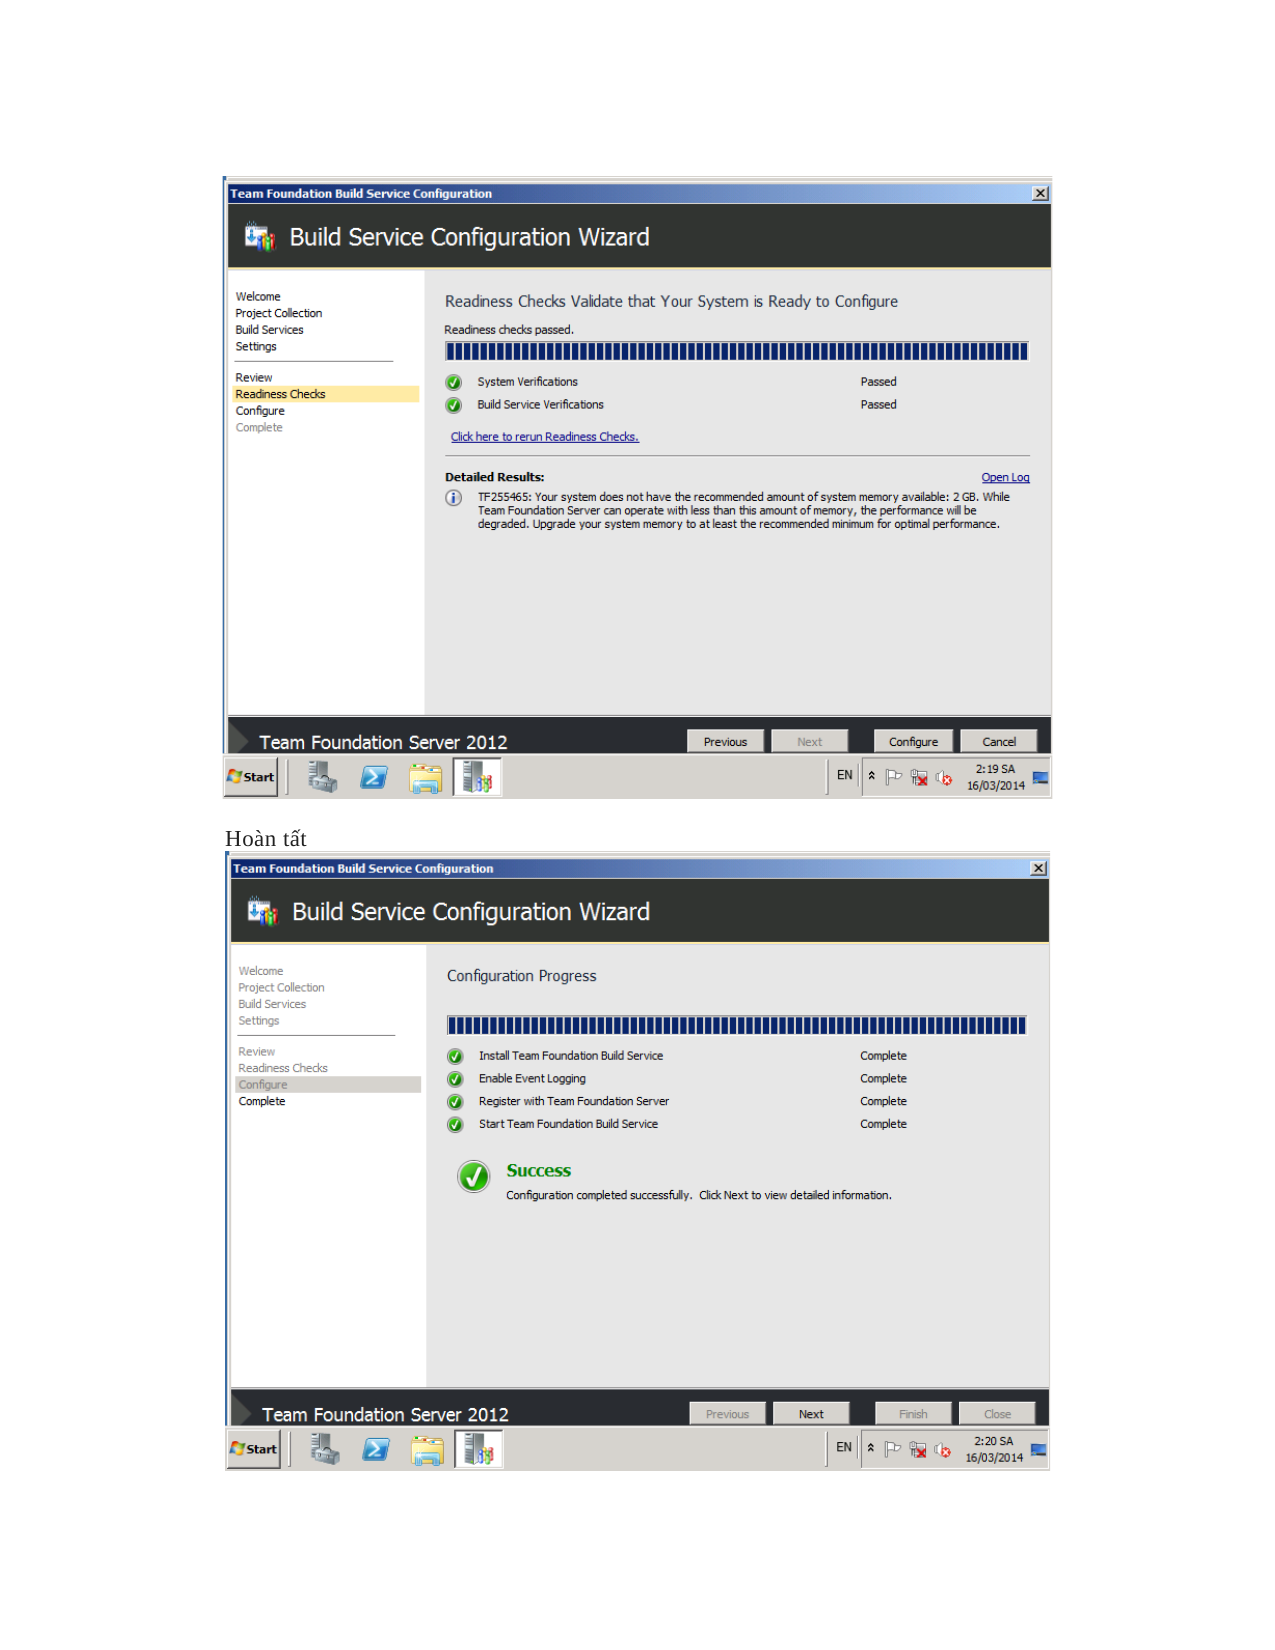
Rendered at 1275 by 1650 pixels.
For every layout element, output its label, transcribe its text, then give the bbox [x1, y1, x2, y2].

picture [225, 851, 1050, 1471]
picture [222, 176, 1053, 799]
text Hoàn tất [225, 799, 1125, 851]
